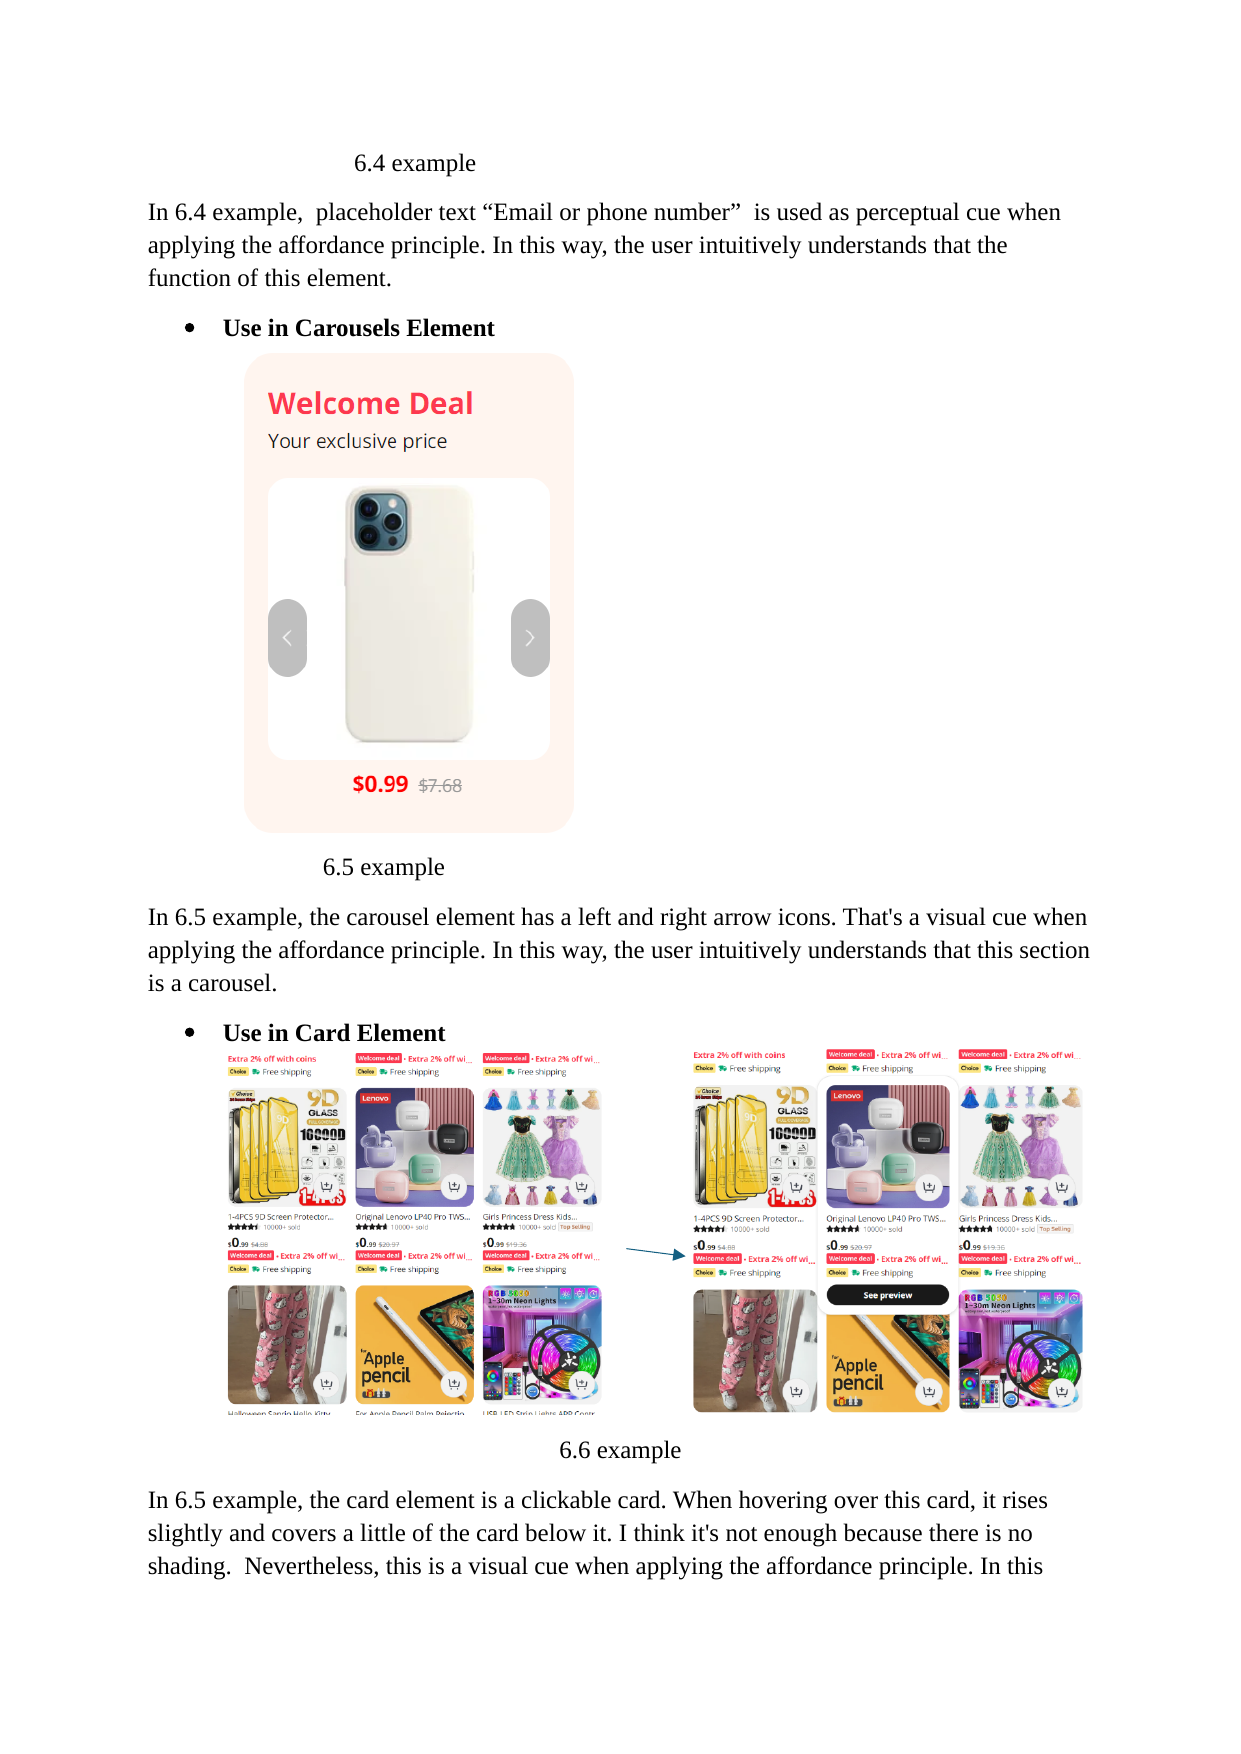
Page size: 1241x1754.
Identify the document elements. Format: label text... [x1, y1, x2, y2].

text In 6.5 example, the carousel element has a left and right arrow icons. That's a visual cue when applying the affordance principle. In this way, the user intuitively understands that this section is a carousel. [148, 902, 1093, 997]
picture [222, 1053, 607, 1415]
list Use in Carousels Element [185, 313, 1093, 342]
list Use in Card Element [185, 1018, 1093, 1046]
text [148, 1485, 1093, 1580]
list 6.5 example [223, 852, 1093, 881]
text In 6.4 example, placeholder text “Email or phone number” is used as perceptual cue when applying the affordance principle. In this way, the user intuitively understands that the function of this element. [148, 197, 1093, 292]
text 6.4 example [185, 148, 1093, 176]
picture [687, 1048, 1090, 1415]
text 6.6 example [148, 1435, 1093, 1464]
picture [222, 343, 591, 848]
